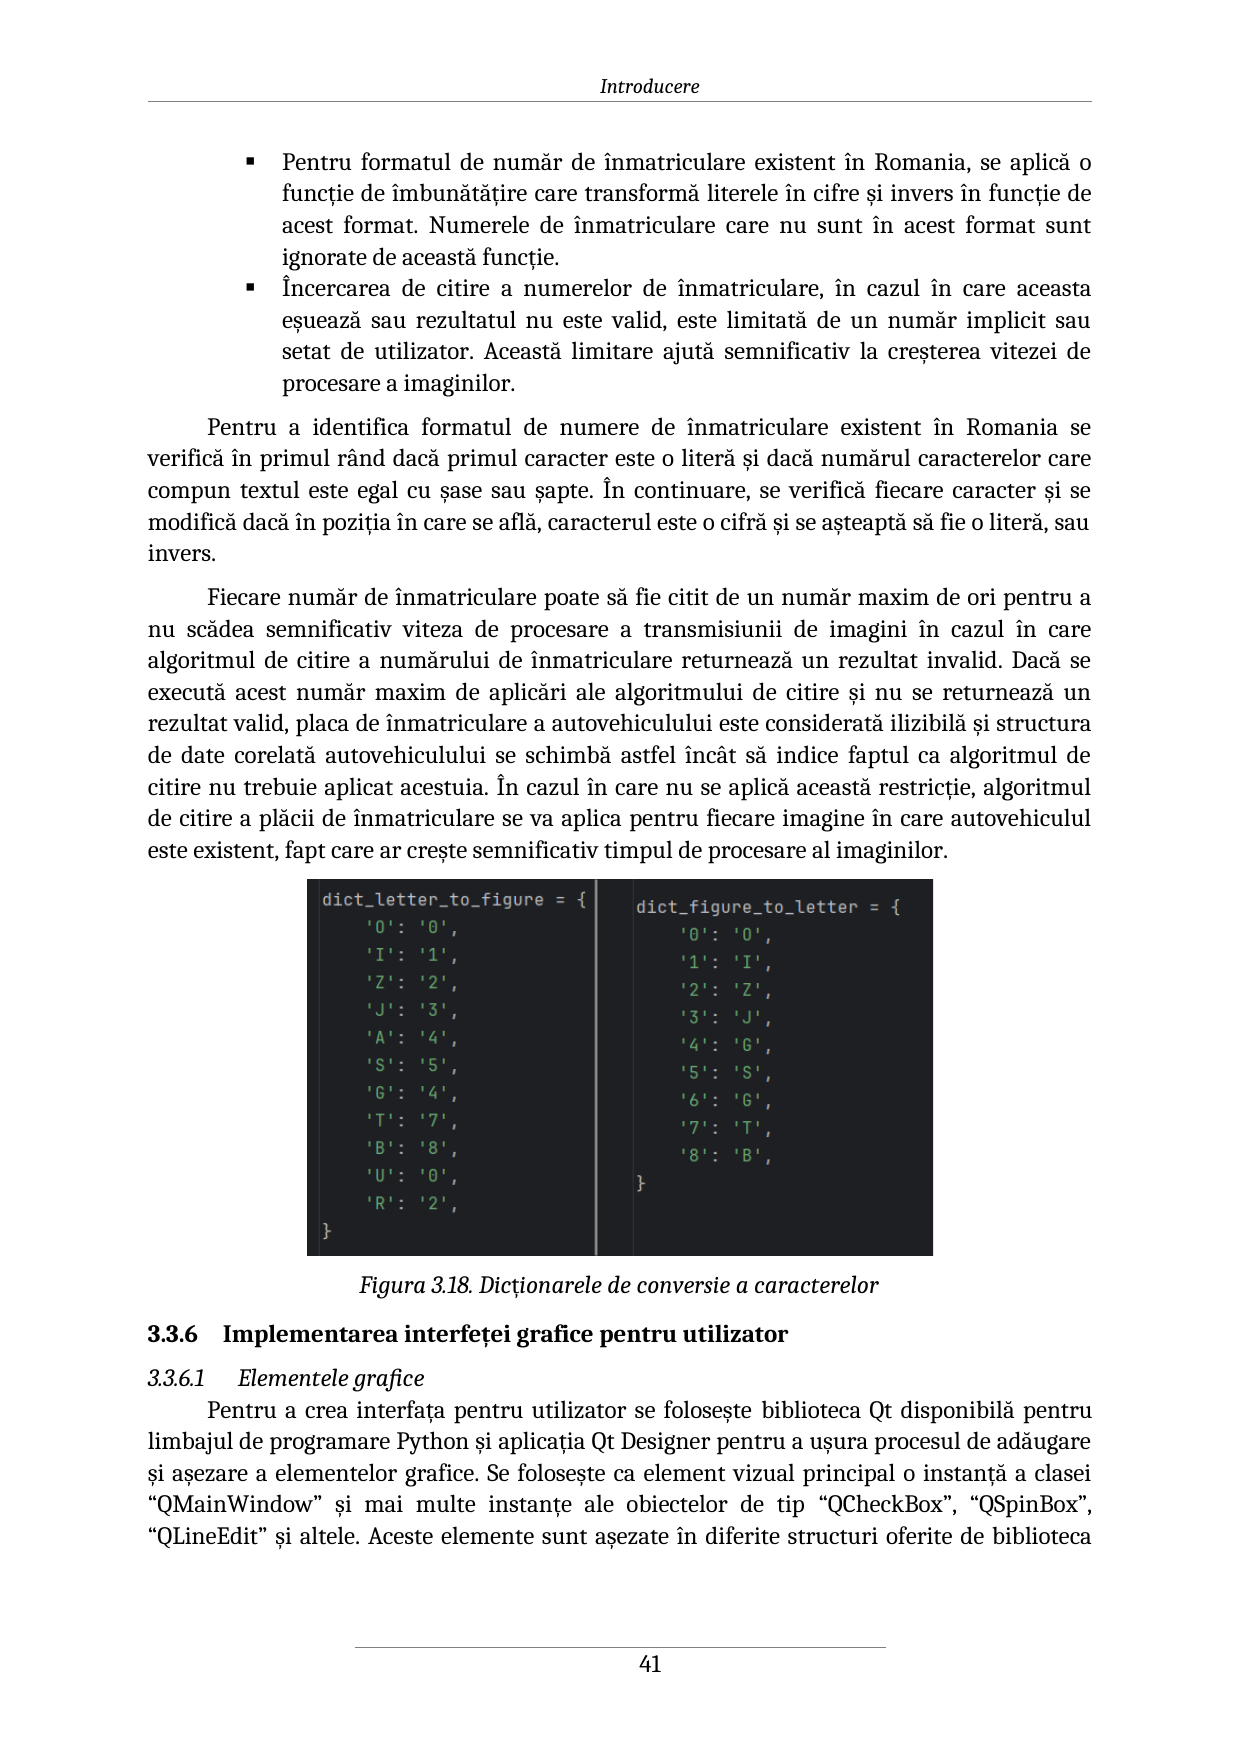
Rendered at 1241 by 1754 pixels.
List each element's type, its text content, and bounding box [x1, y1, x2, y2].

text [148, 1396, 1092, 1551]
list Încercarea de citire a numerelor de înmatriculare, în cazul în care aceasta eșuează sau rezultatul nu este valid, este limitată de un număr implicit sau setat de utilizator. Această limitare ajută semnificativ la creșterea vitezei de procesare a imaginilor. [244, 274, 1092, 397]
list Pentru formatul de număr de înmatriculare existent în Romania, se aplică o funcție de îmbunătățire care transformă literele în cifre și invers în funcție de acest format. Numerele de înmatriculare care nu sunt în acest format sunt ignorate de această funcție. [244, 148, 1092, 271]
text Pentru a identifica formatul de numere de înmatriculare existent în Romania se verifică în primul rând dacă primul caracter este o literă și dacă numărul caracterelor care compun textul este egal cu șase sau șapte. În continuare, se verifică fiecare caracter și se modifică dacă în poziția în care se află, caracterul este o cifră și se așteaptă să fie o literă, sau invers. [148, 413, 1092, 568]
picture [307, 879, 934, 1256]
text Fiecare număr de înmatriculare poate să fie citit de un număr maxim de ori pentru a nu scădea semnificativ viteza de procesare a transmisiunii de imagini în cazul în care algoritmul de citire a numărului de înmatriculare returnează un rezultat invalid. Dacă se execută acest număr maxim de aplicări ale algoritmului de citire și nu se returnează un rezultat valid, placa de înmatriculare a autovehiculului este considerată ilizibilă și structura de date corelată autovehiculului se schimbă astfel încât să indice faptul ca algoritmul de citire nu trebuie aplicat acestuia. În cazul în care nu se aplică această restricție, algoritmul de citire a plăcii de înmatriculare se va aplica pentru fiecare imagine în care autovehiculul este existent, fapt care ar crește semnificativ timpul de procesare al imaginilor. [148, 583, 1092, 864]
subtitle Elementele grafice [148, 1364, 1092, 1393]
subtitle Implementarea interfeței grafice pentru utilizator [148, 1320, 1092, 1349]
